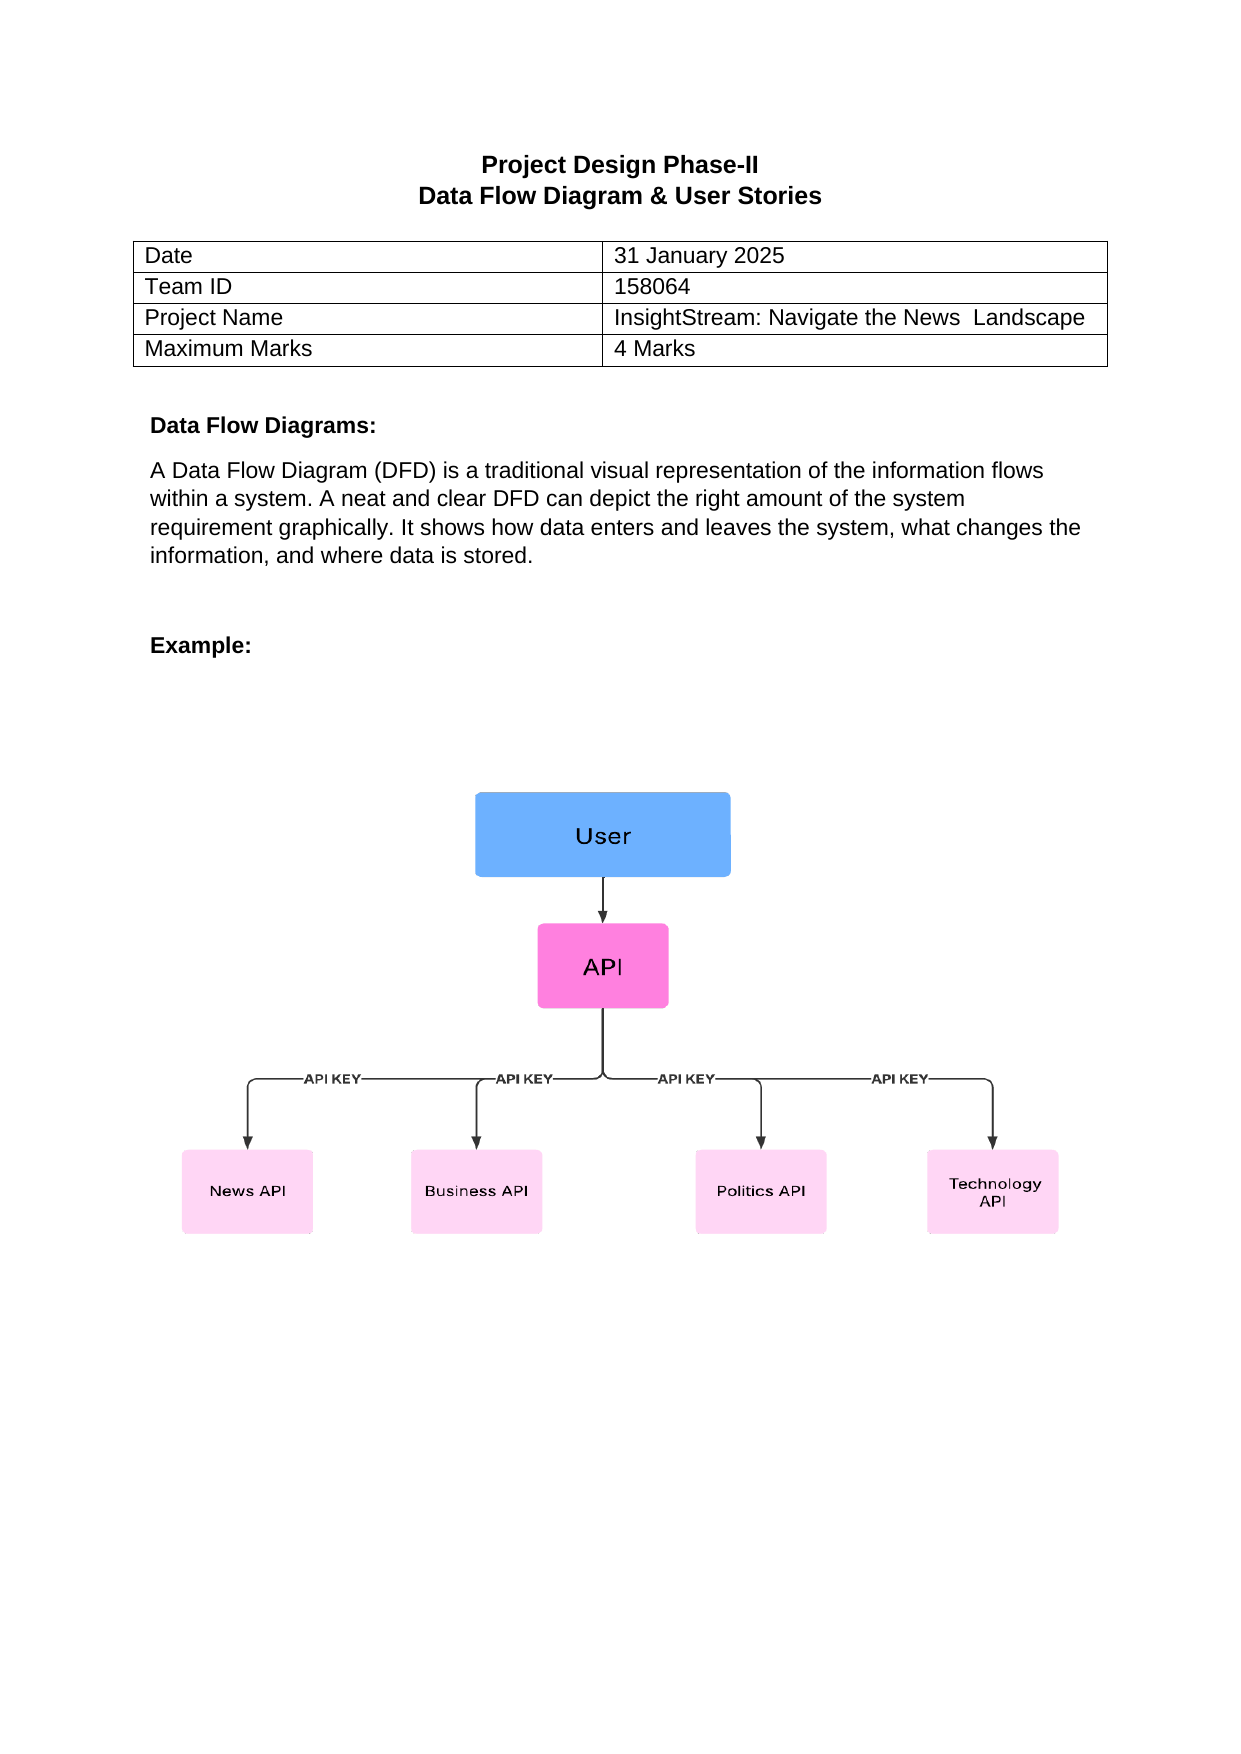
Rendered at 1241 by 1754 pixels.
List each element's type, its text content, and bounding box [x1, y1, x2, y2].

table_cell 158064 [603, 273, 1107, 303]
picture [149, 764, 1091, 1262]
text Data Flow Diagrams: [150, 412, 1090, 438]
text Data Flow Diagram & User Stories [150, 181, 1090, 210]
text Project Design Phase-II [150, 150, 1090, 179]
text A Data Flow Diagram (DFD) is a traditional visual representation of the information flows within a system. A neat and clear DFD can depict the right amount of the system requirement graphically. It shows how data enters and leaves the system, what changes the information, and where data is stored. [150, 457, 1090, 568]
table_cell InsightStream: Navigate the News Landscape [603, 304, 1107, 334]
table_cell 4 Marks [603, 335, 1107, 366]
table_cell Maximum Marks [134, 335, 602, 366]
table_cell Team ID [134, 273, 602, 303]
table_header 31 January 2025 [603, 242, 1107, 272]
table_cell Project Name [134, 304, 602, 334]
text Example: [150, 632, 1090, 659]
table_header Date [134, 242, 602, 272]
